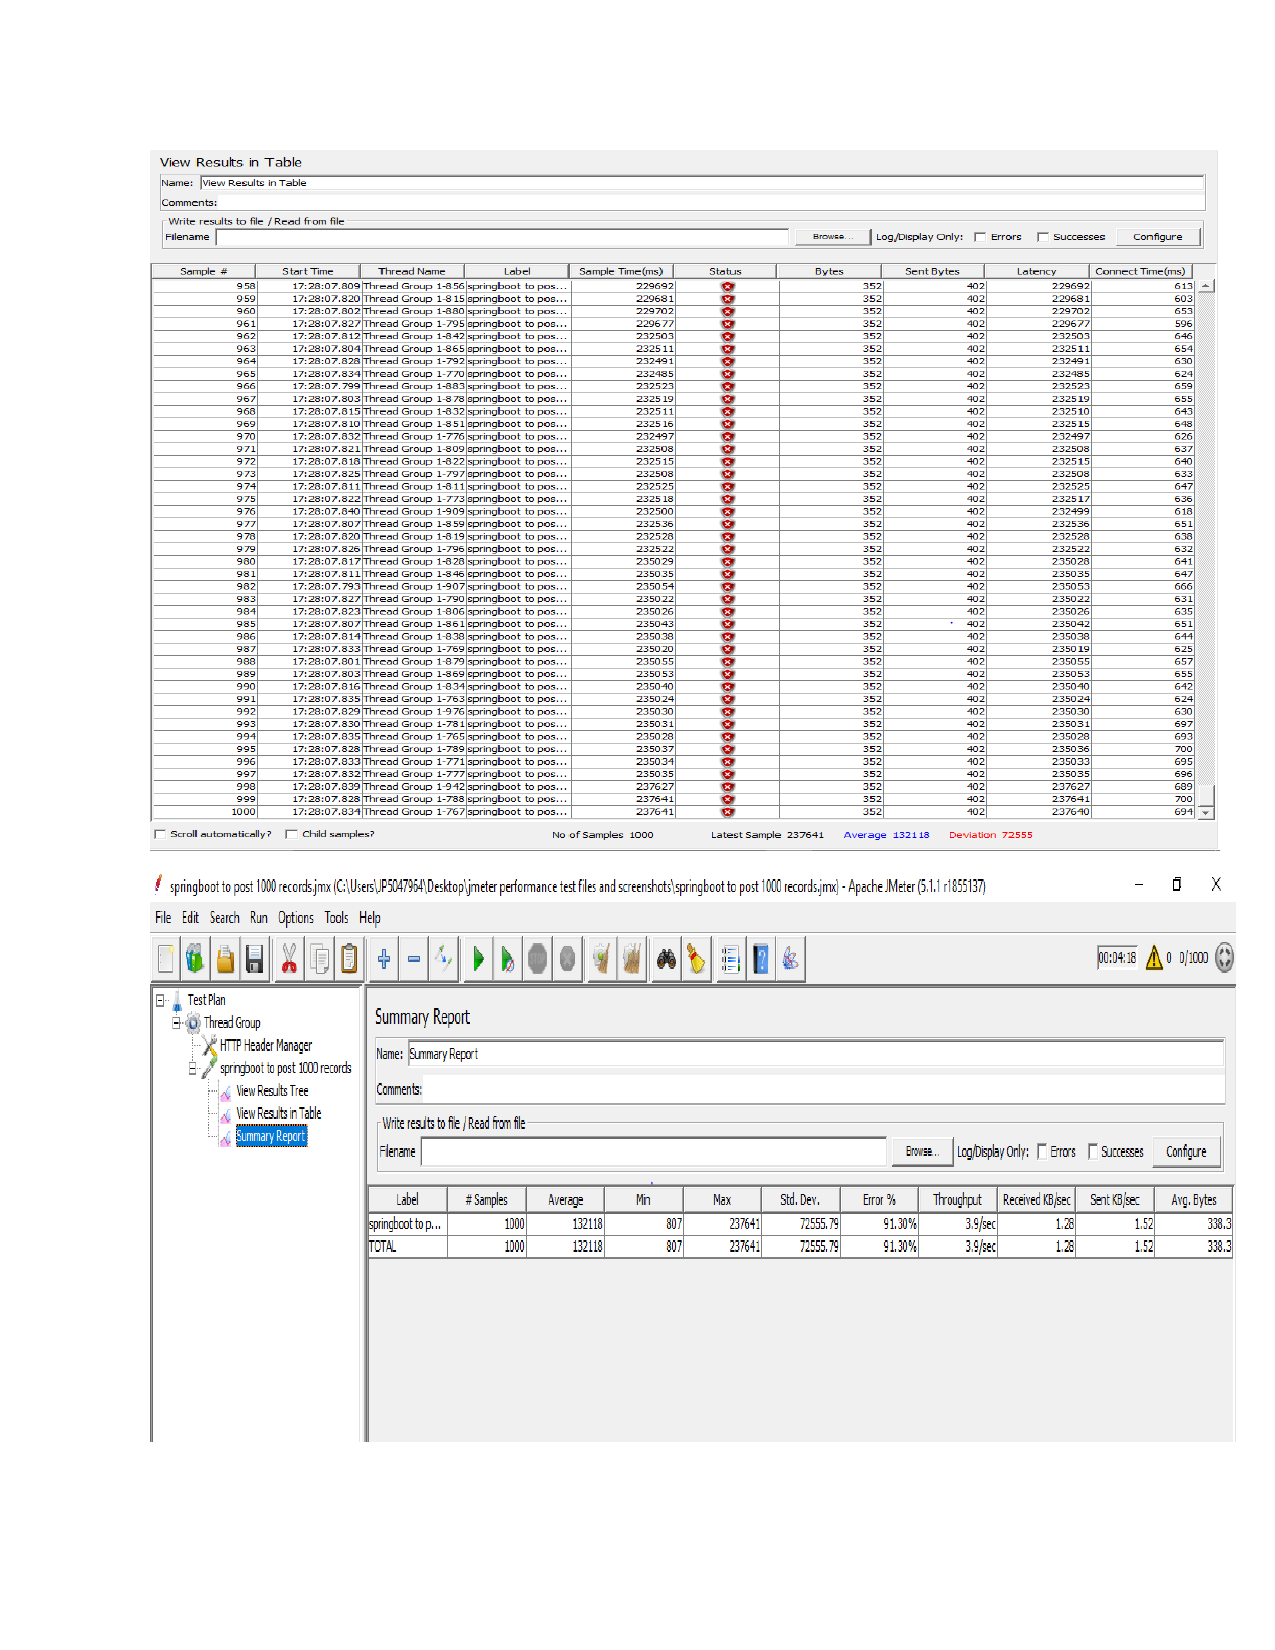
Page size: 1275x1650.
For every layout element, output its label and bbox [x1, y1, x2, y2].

picture [150, 150, 1221, 851]
picture [150, 870, 1237, 1442]
